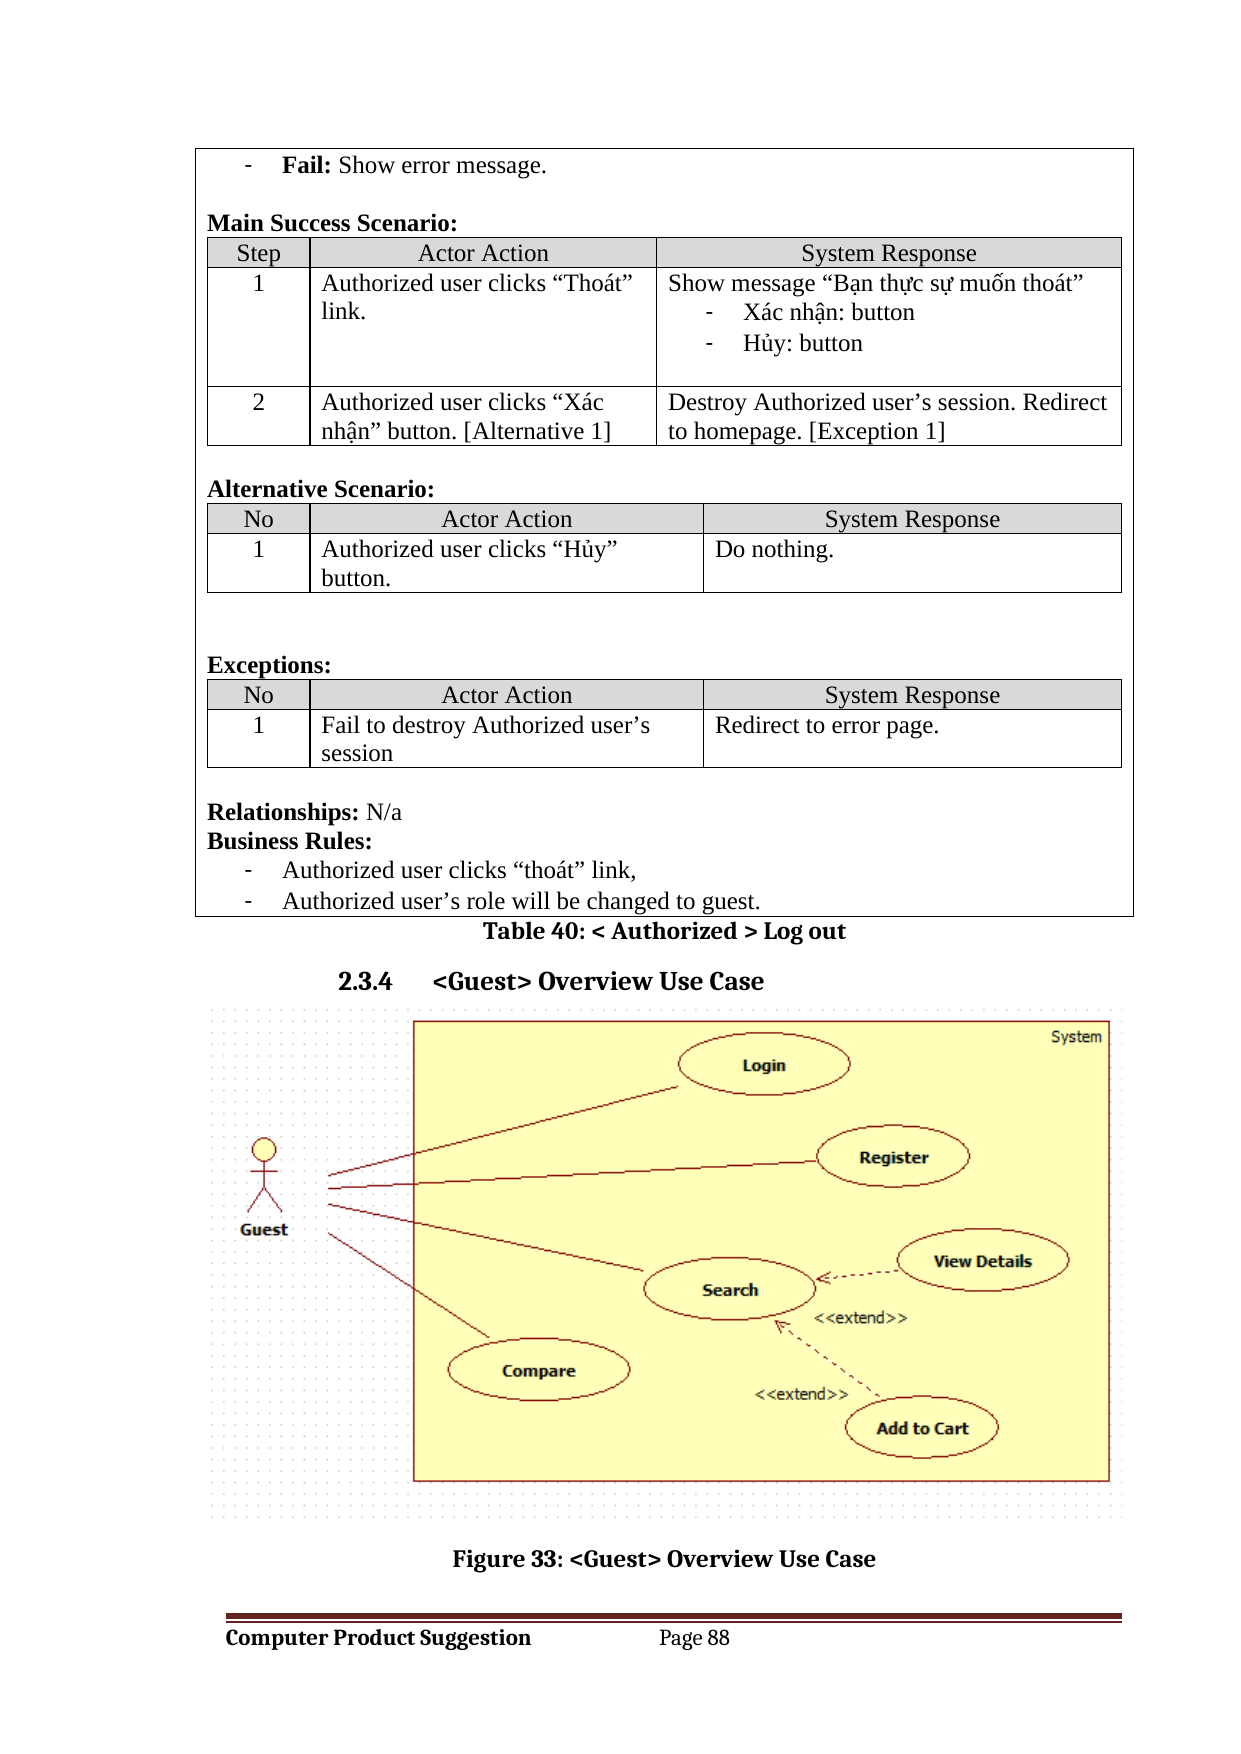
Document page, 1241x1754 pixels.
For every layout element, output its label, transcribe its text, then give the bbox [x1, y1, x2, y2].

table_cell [196, 149, 1133, 916]
picture [206, 1005, 1123, 1521]
text Figure 33: <Guest> Overview Use Case [207, 1545, 1122, 1574]
subtitle <Guest> Overview Use Case [338, 966, 1122, 997]
